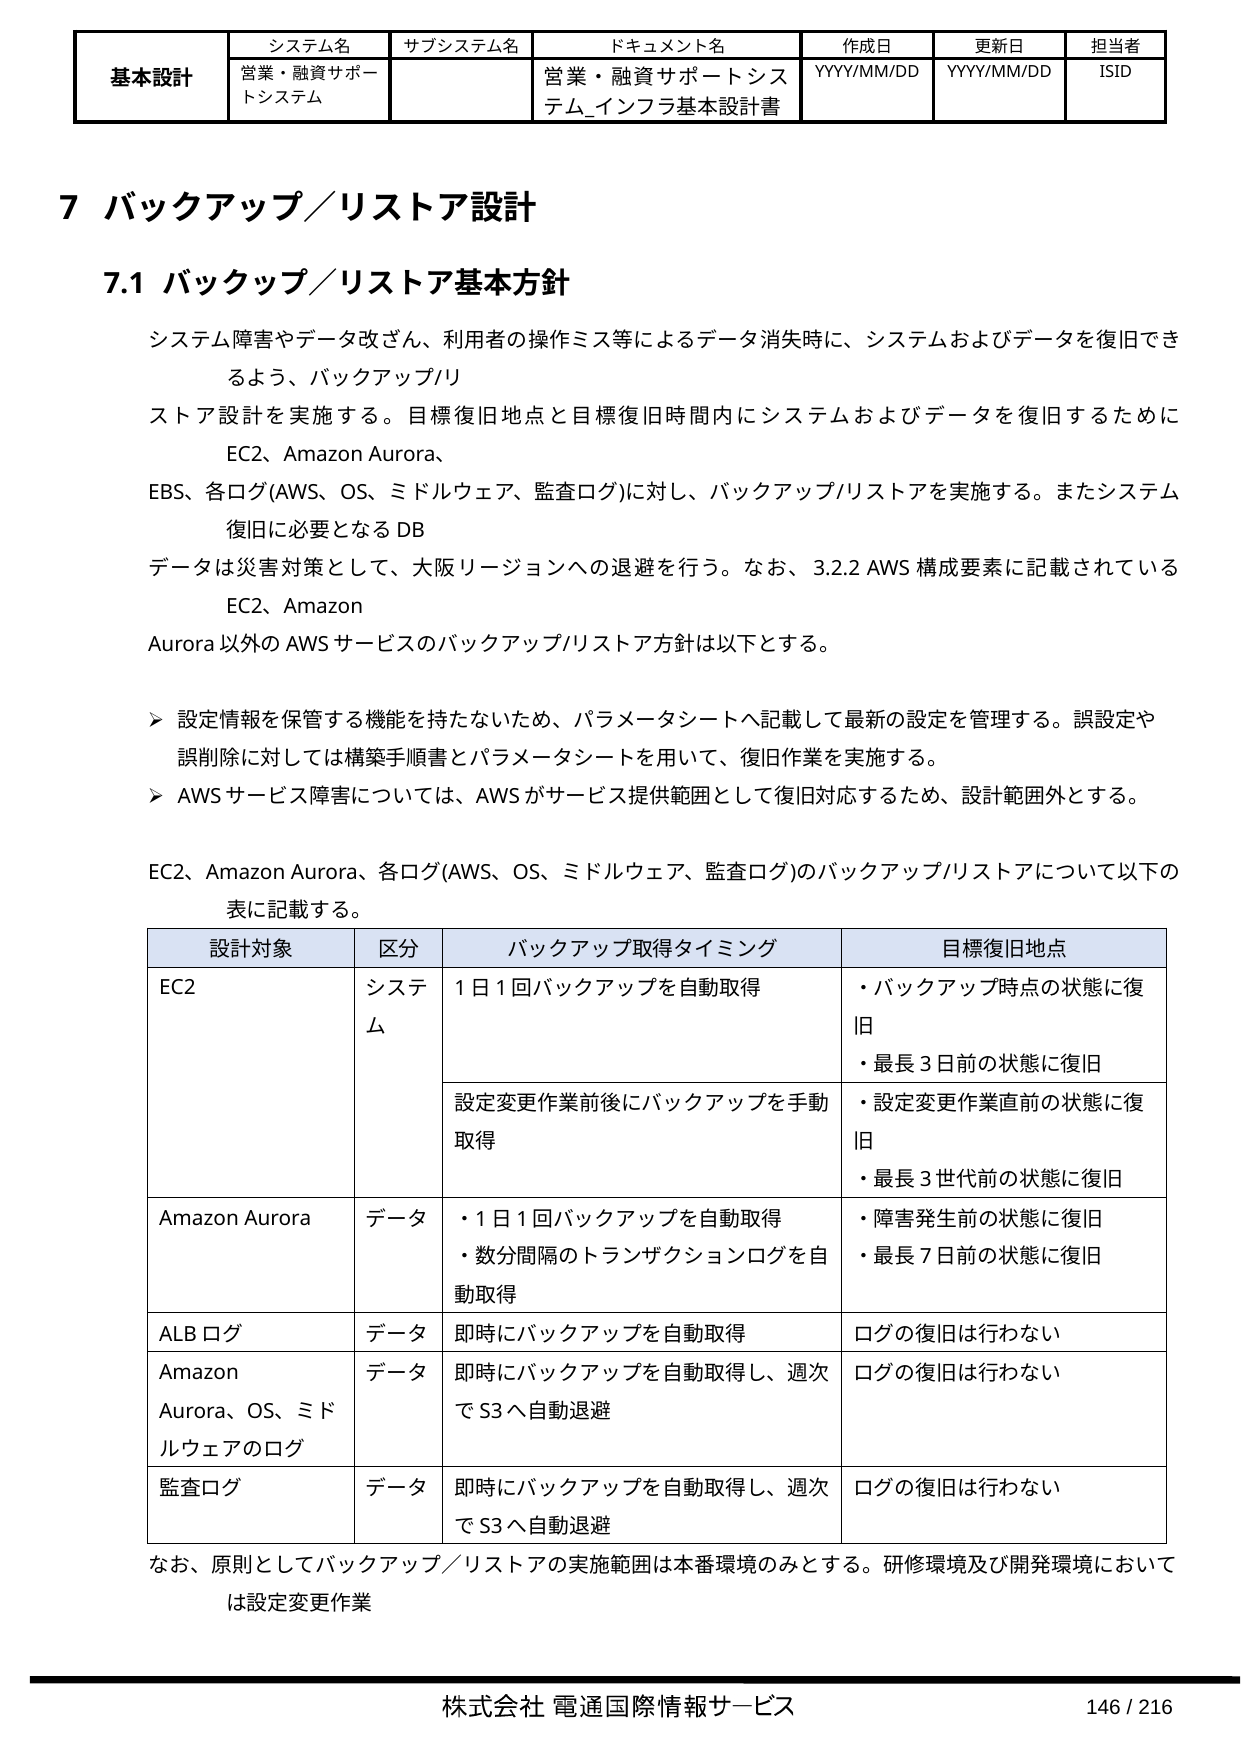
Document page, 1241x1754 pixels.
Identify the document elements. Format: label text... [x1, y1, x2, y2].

text EBS、各ログ(AWS、OS、ミドルウェア、監査ログ)に対し、バックアップ/リストアを実施する。またシステム復旧に必要となるDB [148, 471, 1181, 547]
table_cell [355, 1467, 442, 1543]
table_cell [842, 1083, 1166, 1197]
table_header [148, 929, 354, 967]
text Aurora以外のAWSサービスのバックアップ/リストア方針は以下とする。 [148, 623, 1181, 661]
subtitle バックップ／リストア基本方針 [103, 243, 1181, 319]
text EC2、Amazon Aurora、各ログ(AWS、OS、ミドルウェア、監査ログ)のバックアップ/リストアについて以下の表に記載する。 [148, 852, 1181, 928]
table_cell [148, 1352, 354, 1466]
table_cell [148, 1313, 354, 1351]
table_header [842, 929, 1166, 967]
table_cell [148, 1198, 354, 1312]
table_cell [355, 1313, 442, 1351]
list AWSサービス障害については、AWSがサービス提供範囲として復旧対応するため、設計範囲外とする。 [148, 776, 1160, 813]
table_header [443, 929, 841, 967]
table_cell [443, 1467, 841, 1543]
text システム障害やデータ改ざん、利用者の操作ミス等によるデータ消失時に、システムおよびデータを復旧できるよう、バックアップ/リ [148, 319, 1181, 395]
picture [442, 1694, 794, 1718]
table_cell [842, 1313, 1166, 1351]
text データは災害対策として、大阪リージョンへの退避を行う。なお、3.2.2 AWS構成要素に記載されているEC2、Amazon [148, 547, 1181, 623]
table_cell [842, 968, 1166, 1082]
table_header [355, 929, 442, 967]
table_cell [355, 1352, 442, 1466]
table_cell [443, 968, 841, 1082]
subtitle バックアップ／リストア設計 [59, 167, 1181, 243]
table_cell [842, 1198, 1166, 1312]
text なお、原則としてバックアップ／リストアの実施範囲は本番環境のみとする。研修環境及び開発環境においては設定変更作業 [148, 1544, 1181, 1620]
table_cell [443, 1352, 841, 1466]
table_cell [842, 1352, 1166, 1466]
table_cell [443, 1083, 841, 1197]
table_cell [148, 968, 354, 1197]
text ストア設計を実施する。目標復旧地点と目標復旧時間内にシステムおよびデータを復旧するためにEC2、Amazon Aurora、 [148, 395, 1181, 471]
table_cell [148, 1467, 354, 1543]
list 設定情報を保管する機能を持たないため、パラメータシートへ記載して最新の設定を管理する。誤設定や誤削除に対しては構築手順書とパラメータシートを用いて、復旧作業を実施する。 [148, 699, 1160, 776]
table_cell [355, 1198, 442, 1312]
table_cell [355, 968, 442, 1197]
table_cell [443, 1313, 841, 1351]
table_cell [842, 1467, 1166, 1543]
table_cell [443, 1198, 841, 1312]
